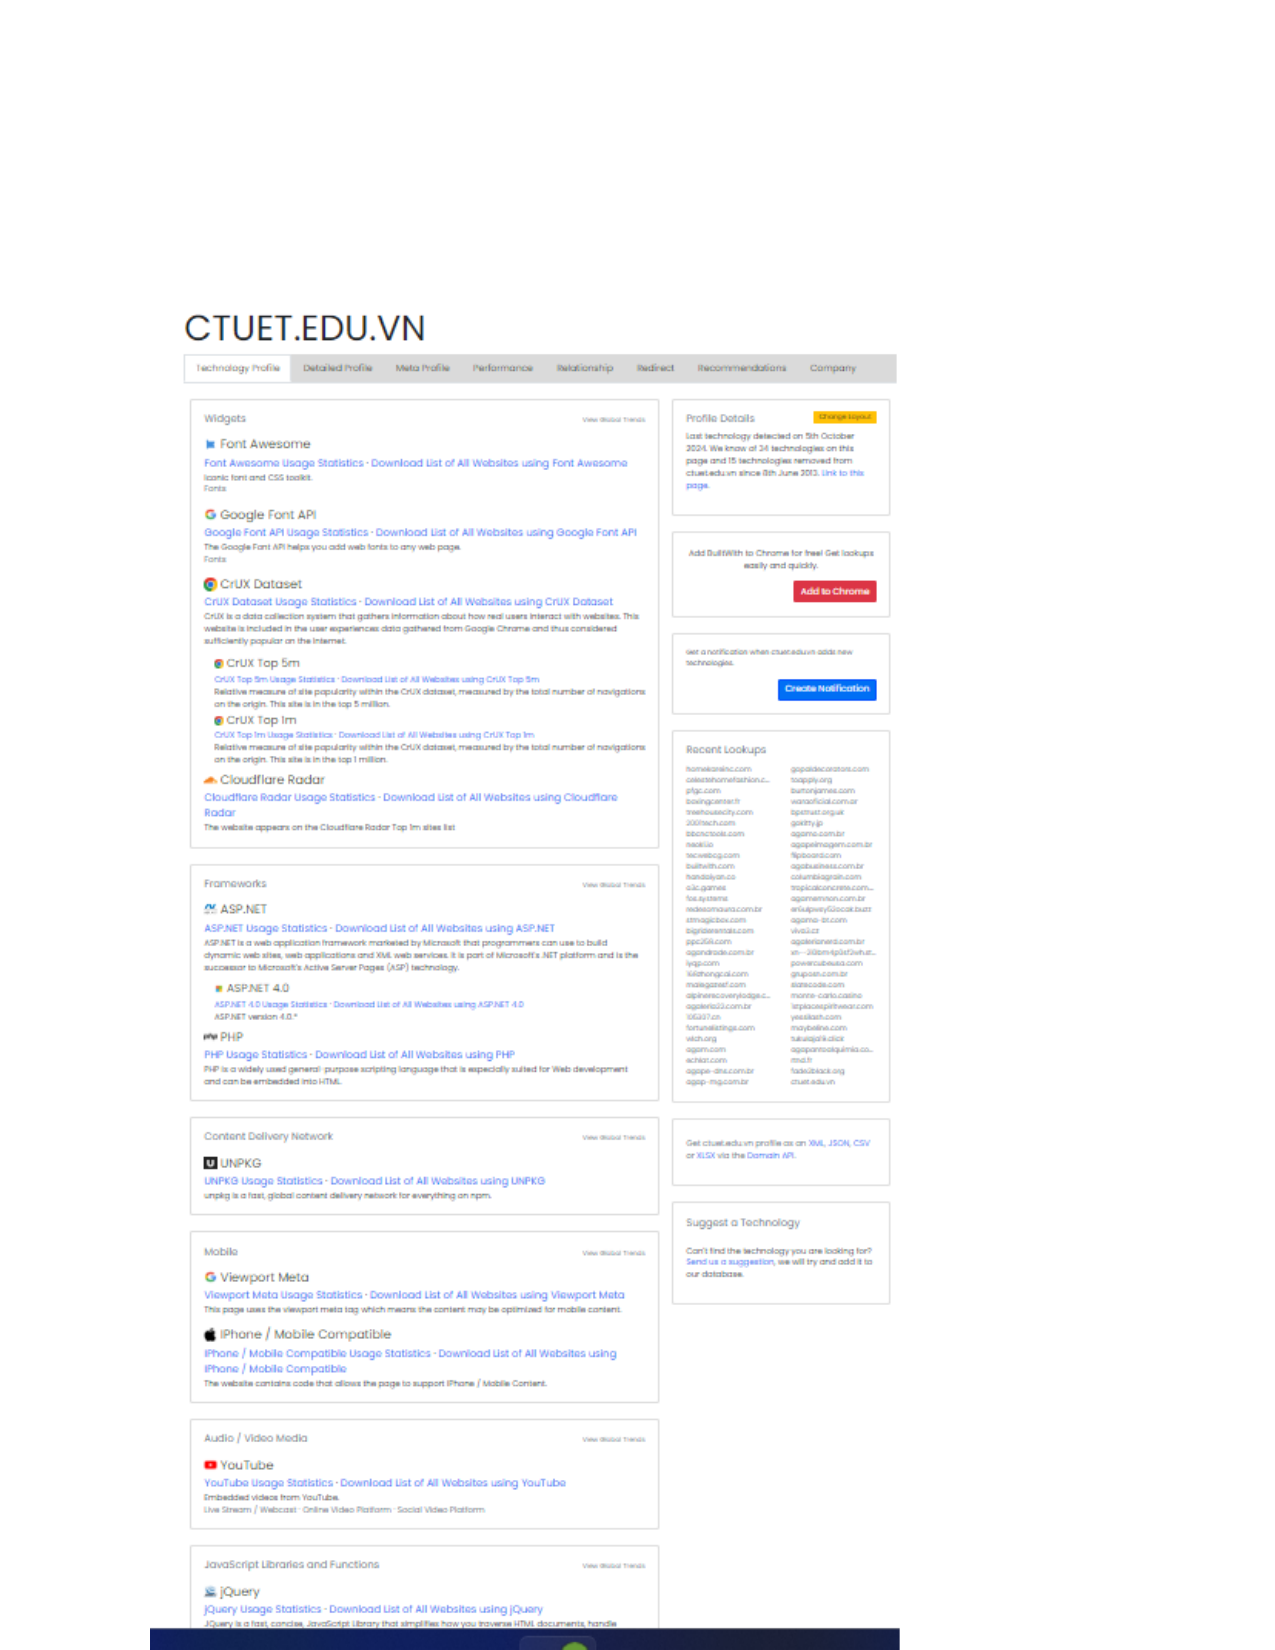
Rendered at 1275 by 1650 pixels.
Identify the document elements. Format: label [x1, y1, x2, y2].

picture [150, 300, 900, 1650]
